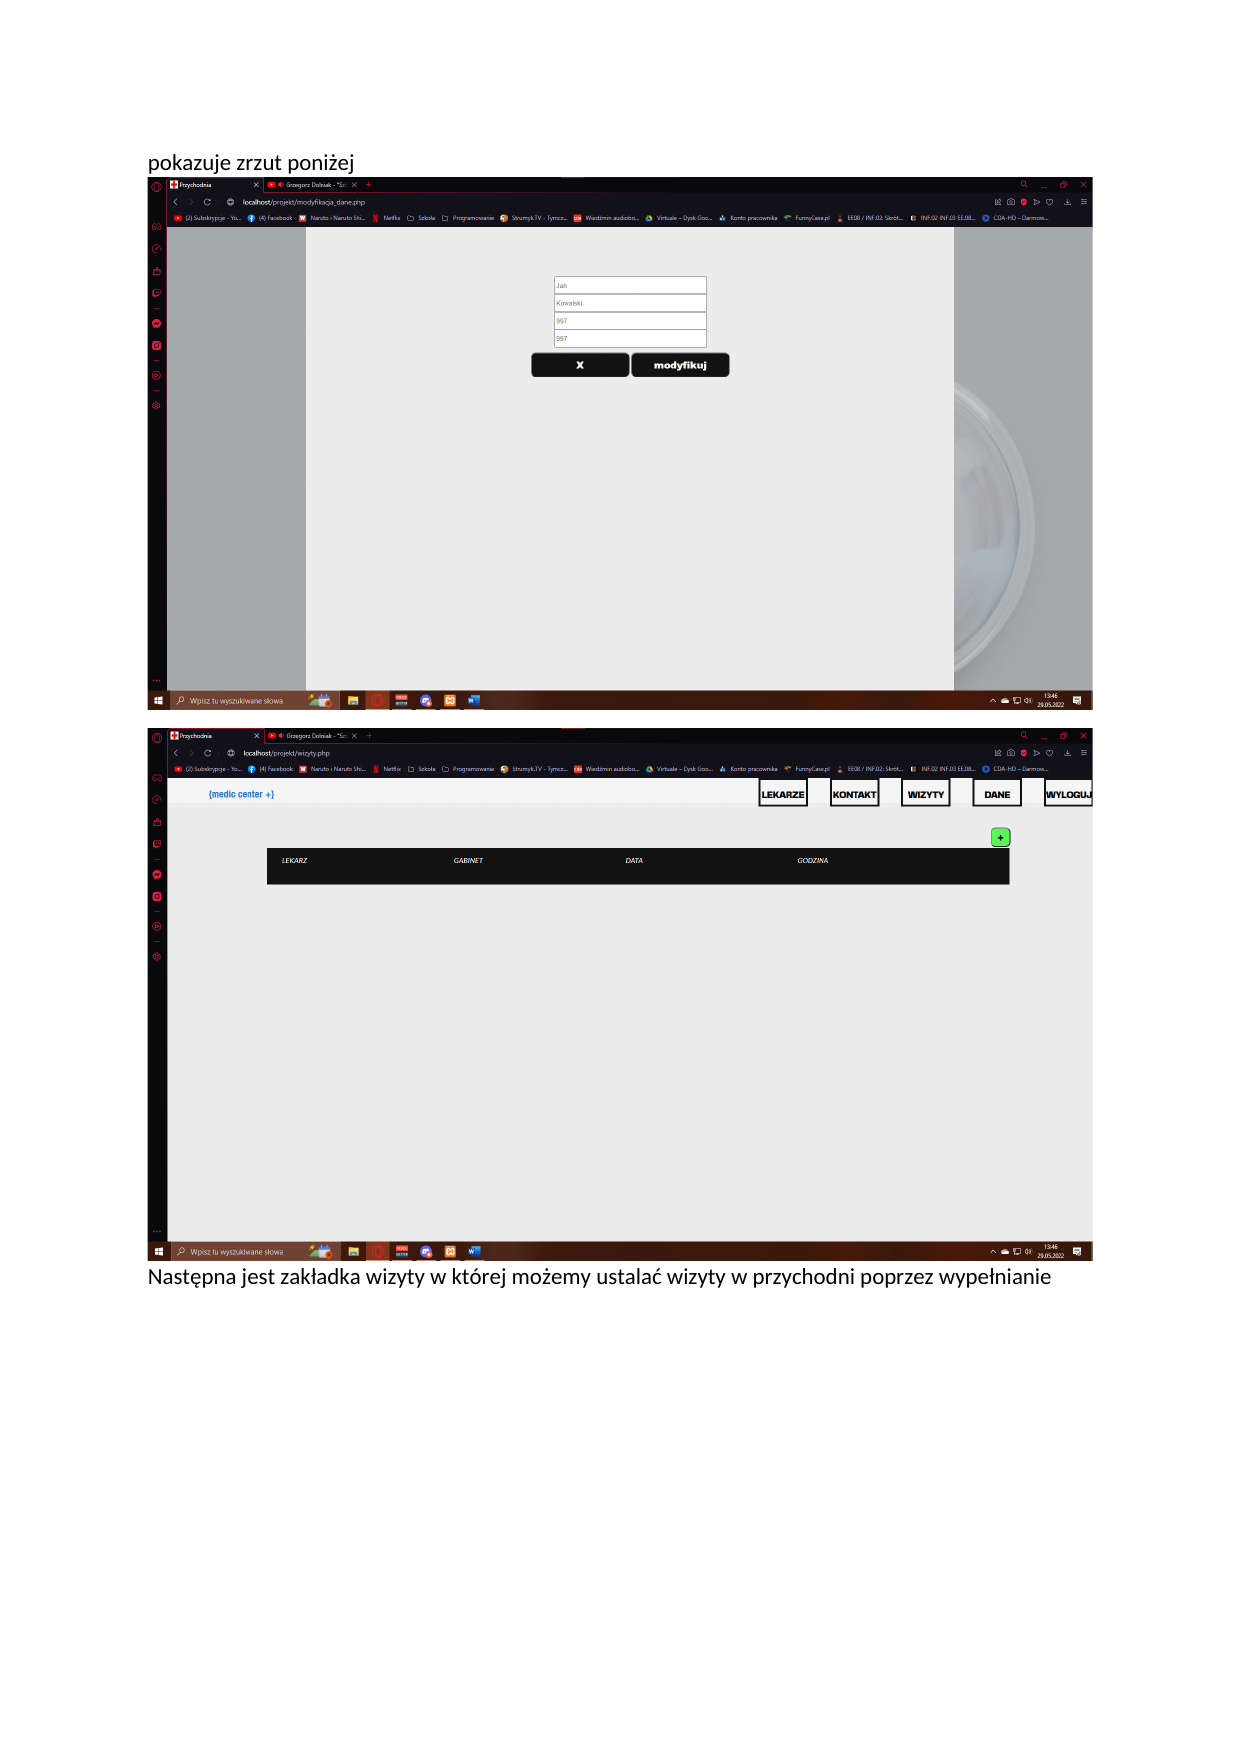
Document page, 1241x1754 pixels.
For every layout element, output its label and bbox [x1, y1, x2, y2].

picture [147, 177, 1093, 710]
text [148, 148, 1093, 177]
text [148, 1261, 1093, 1290]
picture [147, 728, 1093, 1261]
